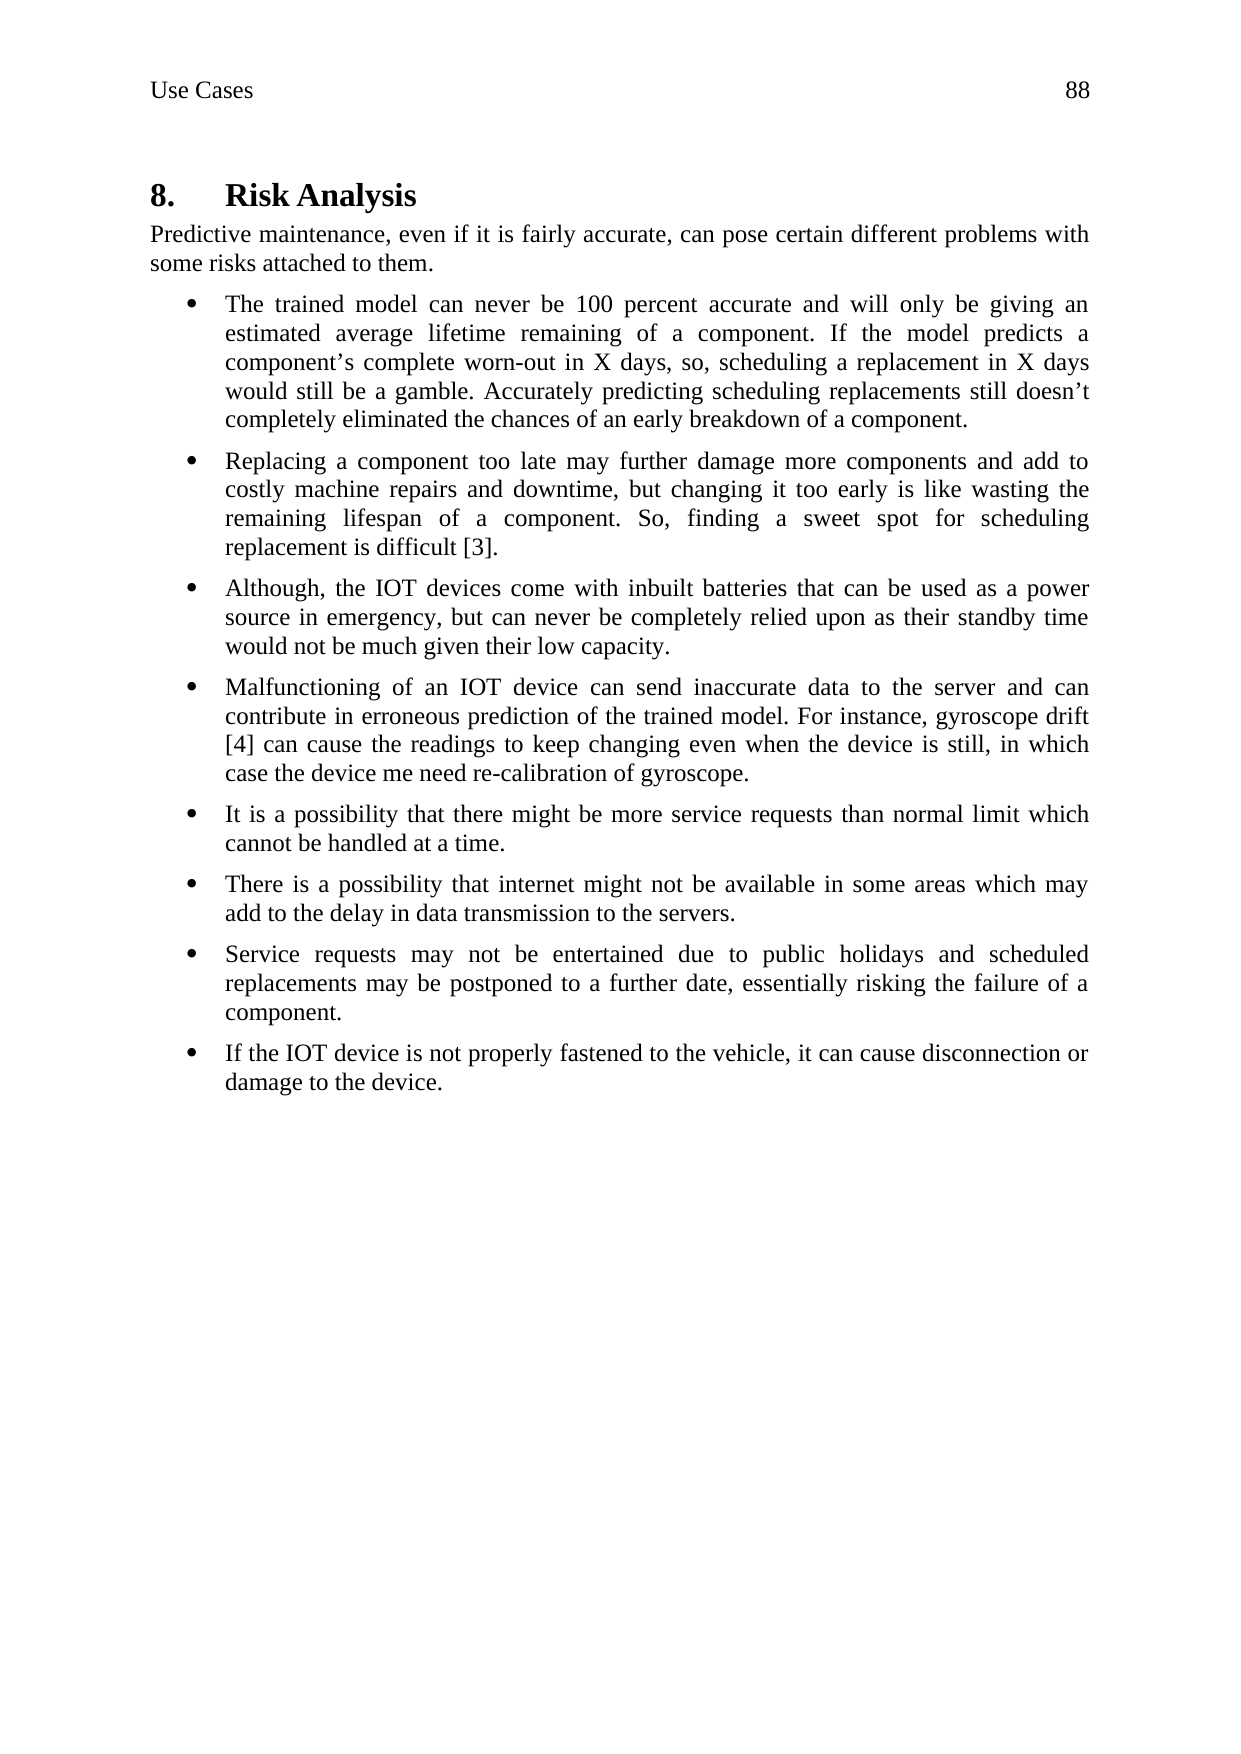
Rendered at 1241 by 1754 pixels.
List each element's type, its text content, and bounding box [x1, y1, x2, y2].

text Predictive maintenance, even if it is fairly accurate, can pose certain different problems with some risks attached to them. [150, 219, 1090, 277]
list Replacing a component too late may further damage more components and add to costly machine repairs and downtime, but changing it too early is like wasting the remaining lifespan of a component. So, finding a sweet spot for scheduling replacement is difficult [3]. [187, 446, 1090, 561]
list The trained model can never be 100 percent accurate and will only be giving an estimated average lifetime remaining of a component. If the model predicts a component’s complete worn-out in X days, so, scheduling a replacement in X days would still be a gamble. Accurately predicting scheduling replacements still doesn’t completely eliminated the chances of an early breakdown of a component. [187, 289, 1090, 433]
list Although, the IOT devices come with inbuilt batteries that can be used as a power source in emergency, but can never be completely relied upon as their standby time would not be much given their low capacity. [187, 573, 1090, 659]
list There is a possibility that internet might not be available in some areas which may add to the delay in data transmission to the servers. [187, 869, 1090, 927]
list If the IOT device is not properly fastened to the vehicle, it can cause disconnection or damage to the device. [187, 1038, 1090, 1096]
list It is a possibility that there might be more service requests than normal limit which cannot be handled at a time. [187, 799, 1090, 857]
list Malfunctioning of an IOT device can send inaccurate data to the server and can contribute in erroneous prediction of the trained model. For instance, gyroscope drift [4] can cause the readings to keep changing even when the device is still, in which case the device me need re-calibration of gyroscope. [187, 672, 1090, 787]
subtitle Risk Analysis [150, 175, 1090, 213]
list Service requests may not be entertained due to public holidays and scheduled replacements may be postponed to a further date, essentially risking the failure of a component. [187, 939, 1090, 1026]
